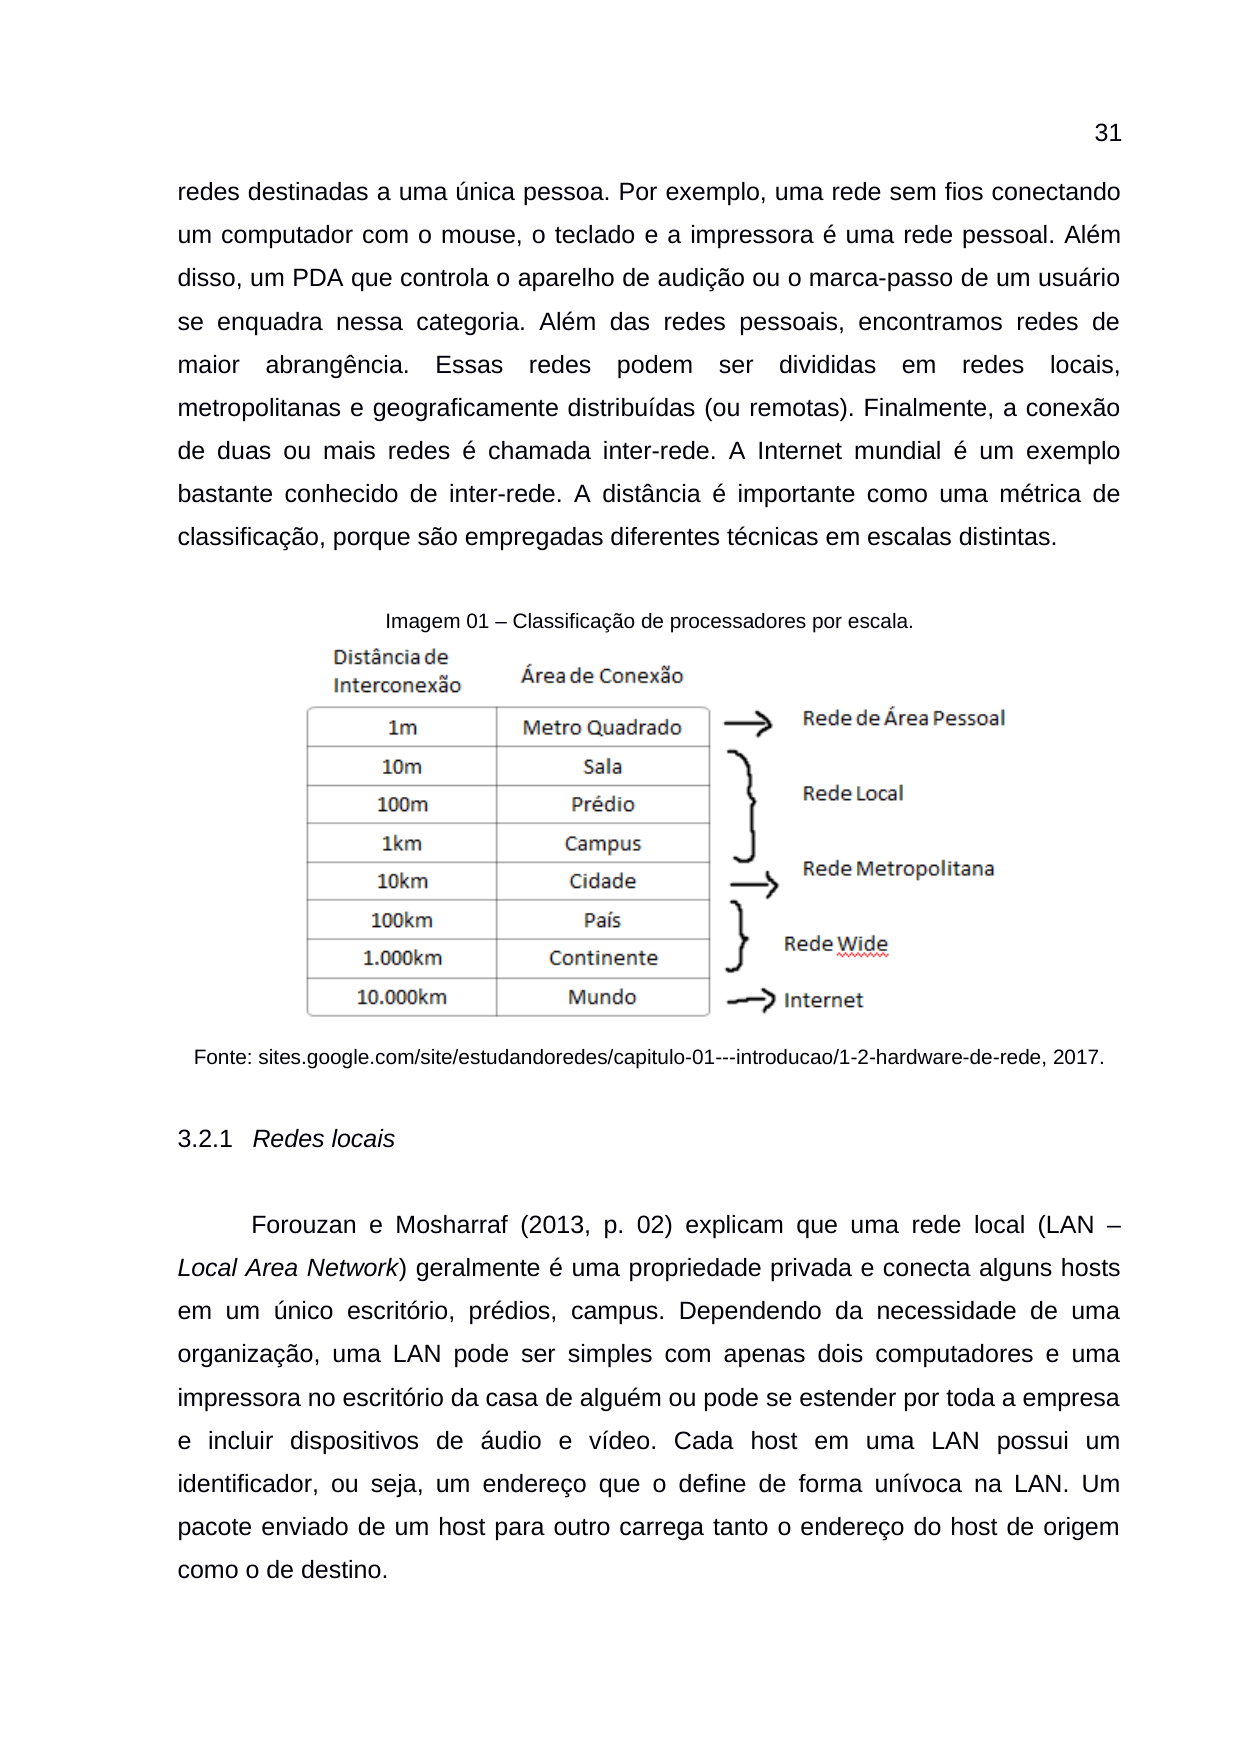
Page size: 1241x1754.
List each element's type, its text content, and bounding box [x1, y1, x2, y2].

picture [285, 644, 1014, 1031]
text Fonte: sites.google.com/site/estudandoredes/capitulo-01---introducao/1-2-hardware-de-rede, 2017. [177, 1045, 1122, 1069]
text Forouzan e Mosharraf (2013, p. 02) explicam que uma rede local (LAN – Local Area Network) geralmente é uma propriedade privada e conecta alguns hosts em um único escritório, prédios, campus. Dependendo da necessidade de uma organização, uma LAN pode ser simples com apenas dois computadores e uma impressora no escritório da casa de alguém ou pode se estender por toda a empresa e incluir dispositivos de áudio e vídeo. Cada host em uma LAN possui um identificador, ou seja, um endereço que o define de forma unívoca na LAN. Um pacote enviado de um host para outro carrega tanto o endereço do host de origem como o de destino. [177, 1210, 1122, 1584]
text Imagem 01 – Classificação de processadores por escala. [177, 608, 1122, 632]
subtitle Redes locais [177, 1124, 1122, 1152]
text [177, 177, 1122, 551]
